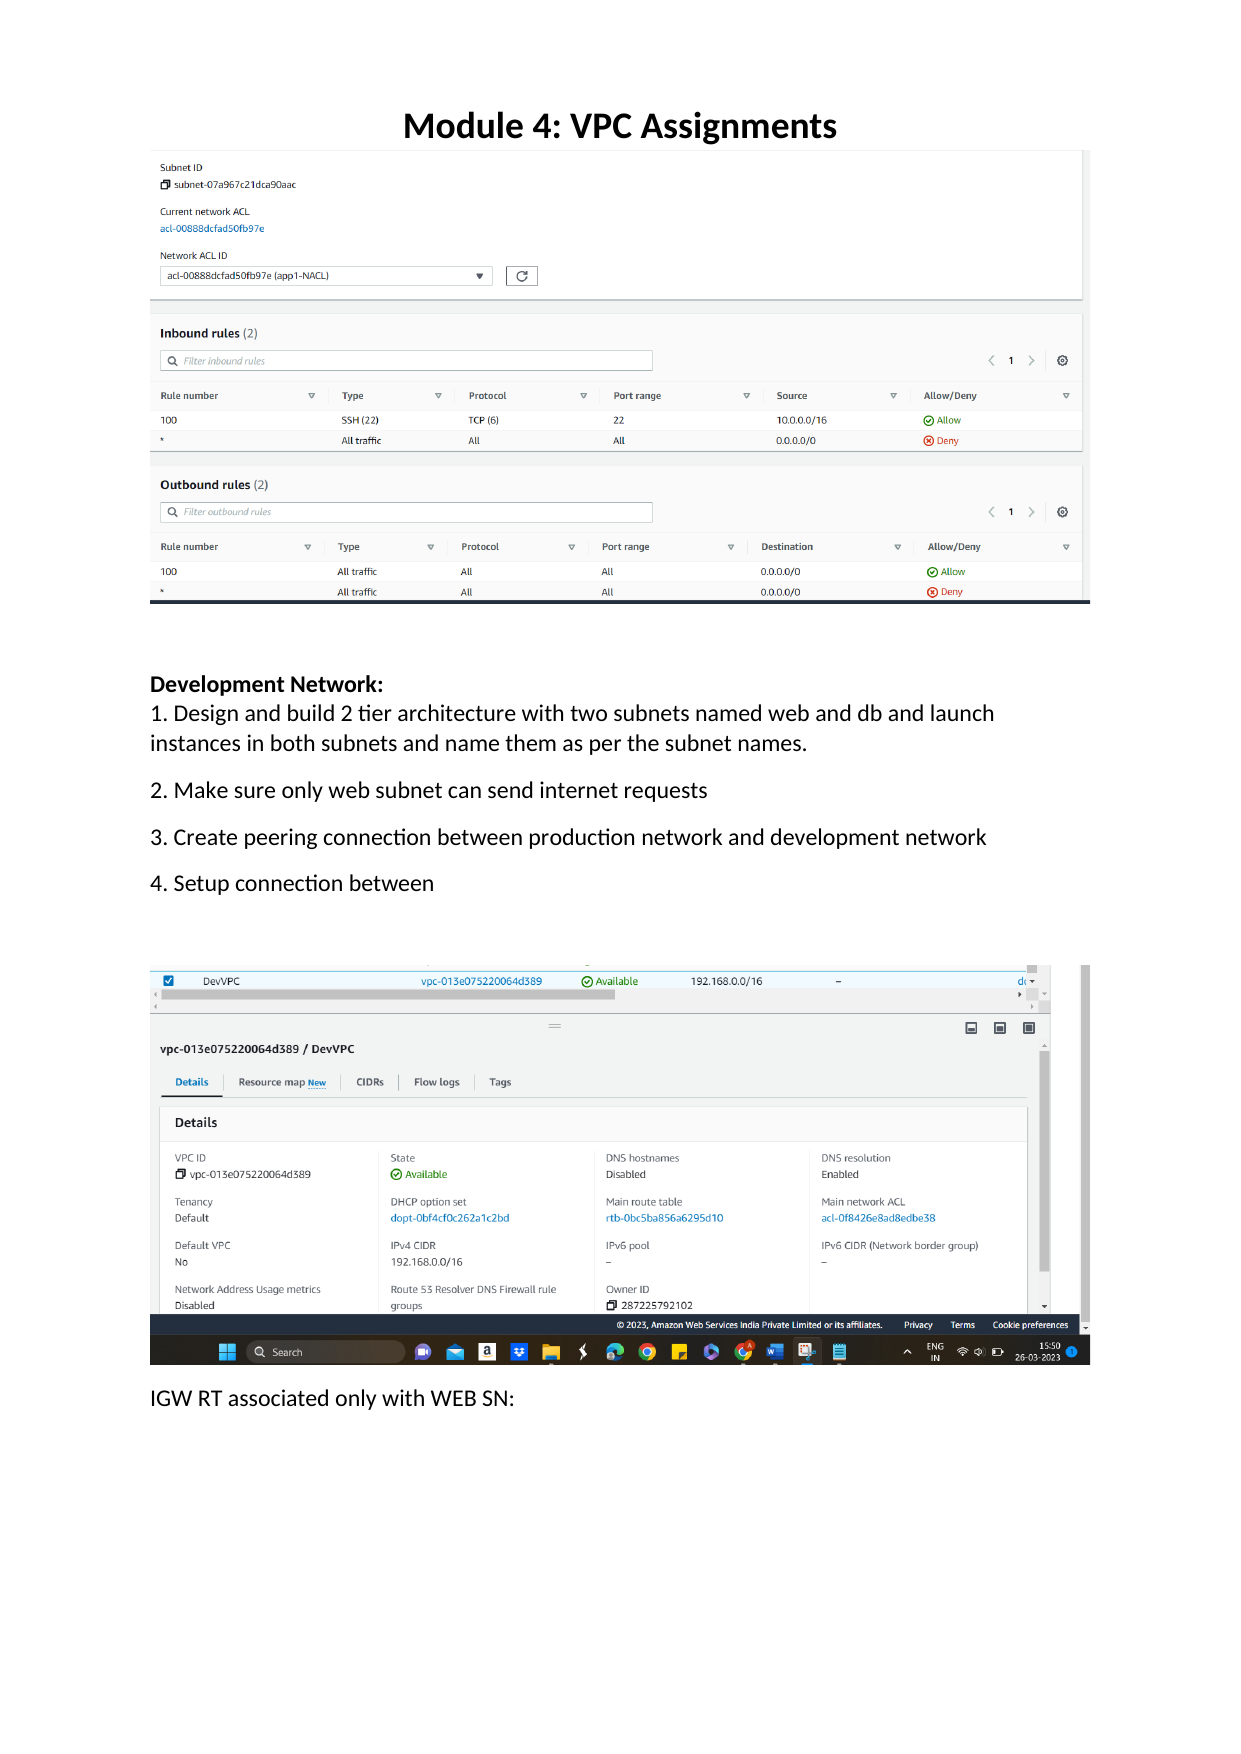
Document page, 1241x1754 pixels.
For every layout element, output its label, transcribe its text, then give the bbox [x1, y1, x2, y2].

text Development Network: [150, 669, 1090, 698]
text 1. Design and build 2 tier architecture with two subnets named web and db and launch instances in both subnets and name them as per the subnet names. [150, 698, 1090, 757]
text 2. Make sure only web subnet can send internet requests [150, 775, 1090, 804]
picture [150, 965, 1091, 1365]
text 3. Create peering connection between production network and development network [150, 822, 1090, 851]
text IGW RT associated only with WEB SN: [150, 1383, 1090, 1412]
picture [150, 150, 1091, 604]
text 4. Setup connection between [150, 868, 1090, 898]
